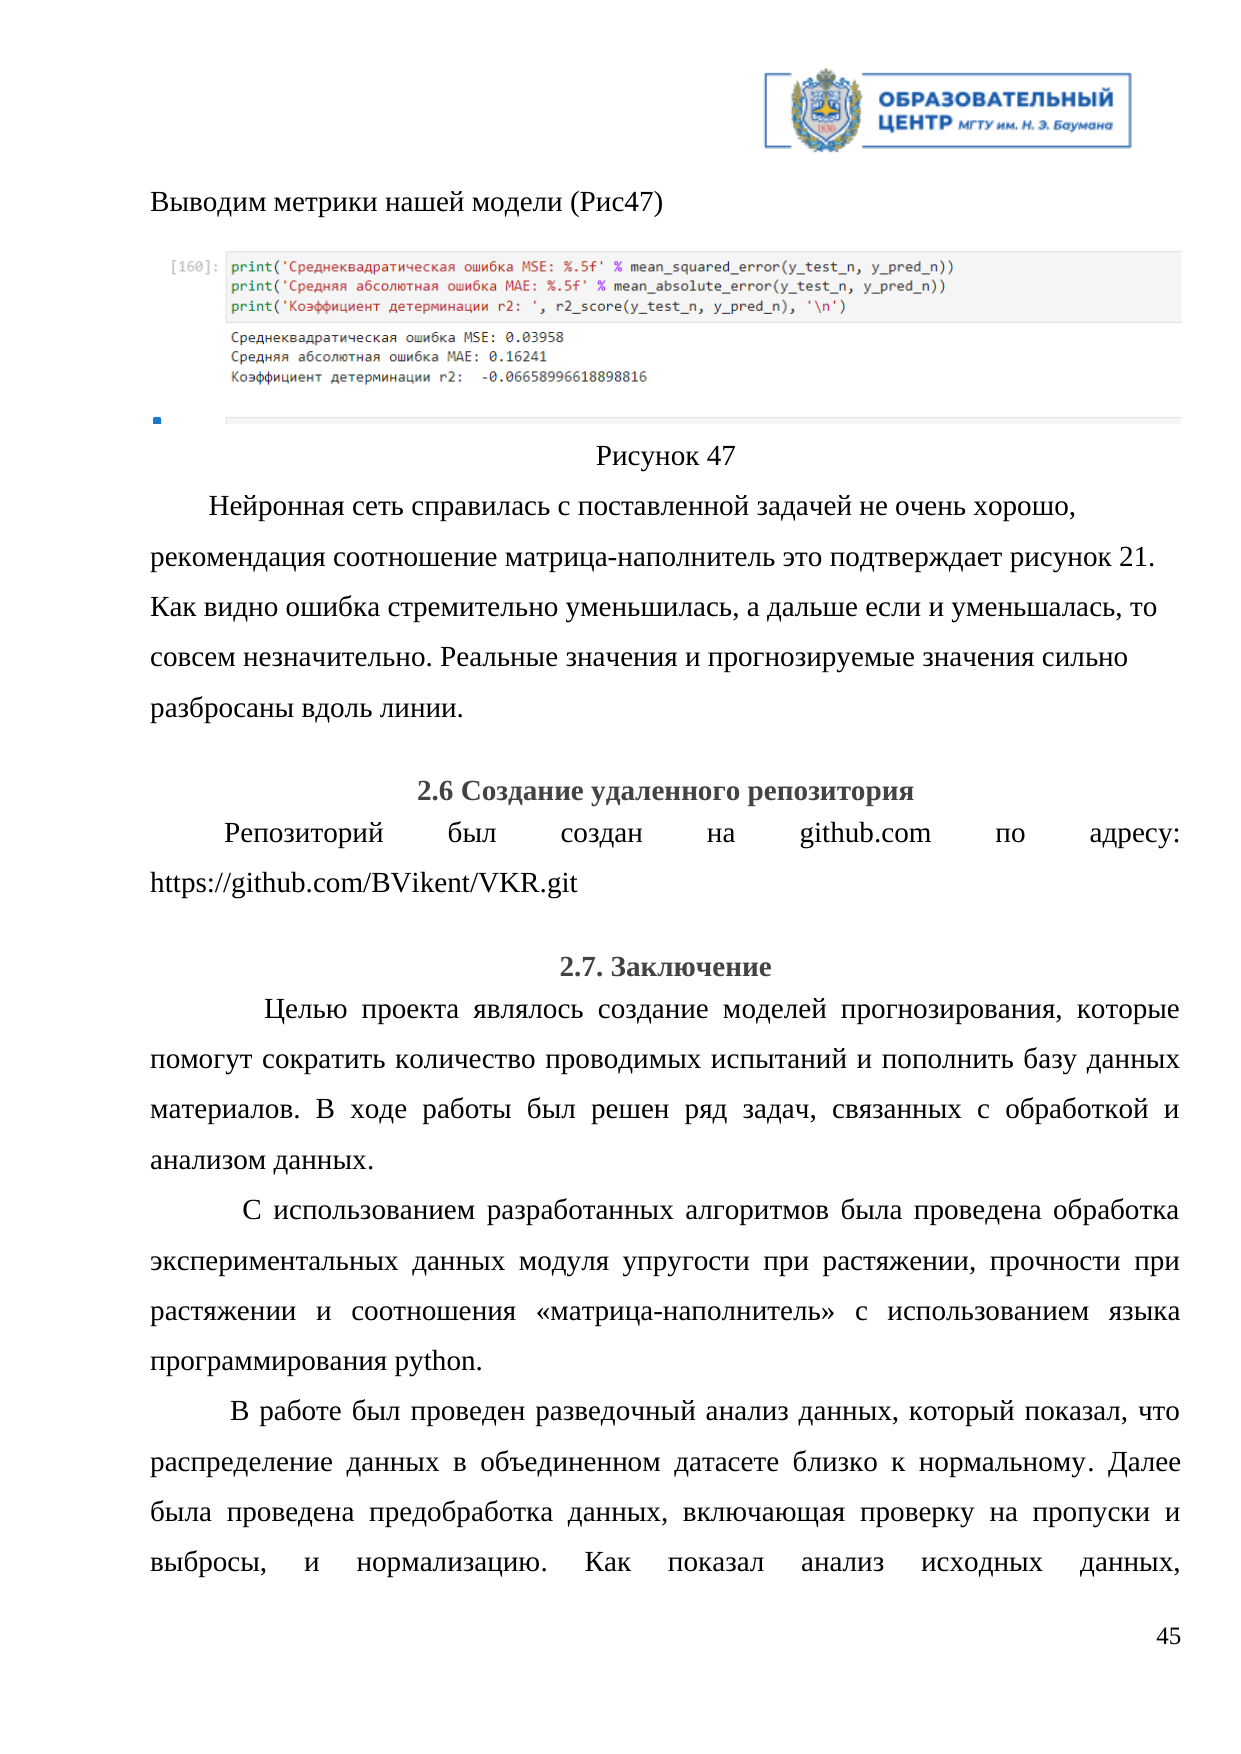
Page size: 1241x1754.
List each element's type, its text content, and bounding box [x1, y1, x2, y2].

text Репозиторий был создан на github.com по адресу: https://github.com/BVikent/VKR.git [150, 815, 1181, 899]
text Рисунок 47 [150, 438, 1181, 472]
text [150, 1393, 1181, 1578]
text С использованием разработанных алгоритмов была проведена обработка экспериментальных данных модуля упругости при растяжении, прочности при растяжении и соотношения «матрица-наполнитель» с использованием языка программирования python. [150, 1192, 1181, 1377]
text Выводим метрики нашей модели (Рис47) [150, 150, 1181, 217]
subtitle 2.6 Создание удаленного репозитория [150, 773, 1181, 807]
text Как видно ошибка стремительно уменьшилась, а дальше если и уменьшалась, то совсем незначительно. Реальные значения и прогнозируемые значения сильно разбросаны вдоль линии. [150, 589, 1181, 723]
picture [150, 234, 1182, 424]
picture [734, 45, 1182, 168]
subtitle 2.7. Заключение [150, 949, 1181, 983]
text Нейронная сеть справилась с поставленной задачей не очень хорошо, рекомендация соотношение матрица-наполнитель это подтверждает рисунок 21. [150, 488, 1181, 572]
text Целью проекта являлось создание моделей прогнозирования, которые помогут сократить количество проводимых испытаний и пополнить базу данных материалов. В ходе работы был решен ряд задач, связанных с обработкой и анализом данных. [150, 991, 1181, 1176]
